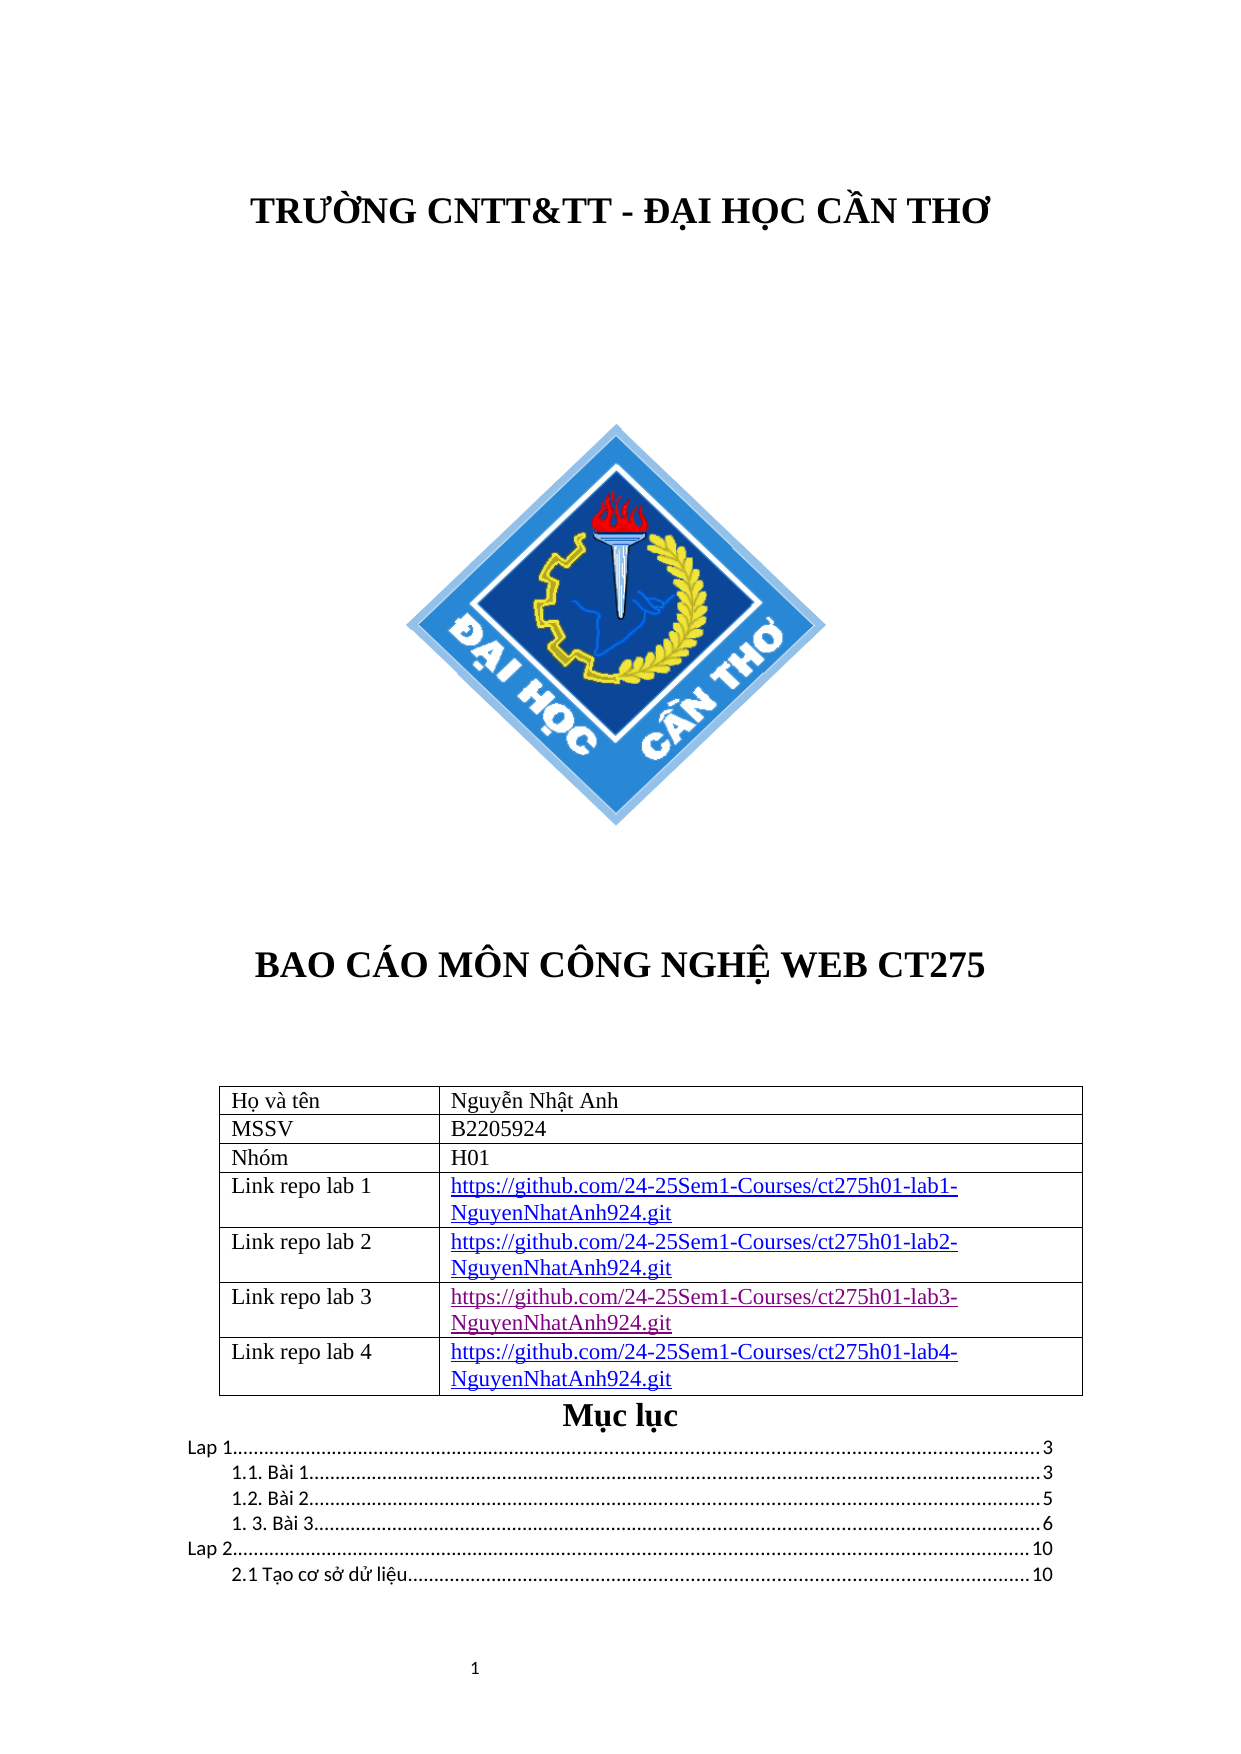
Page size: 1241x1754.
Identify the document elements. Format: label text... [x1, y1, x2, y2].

table_cell B2205924 [440, 1115, 1082, 1143]
table_cell https://github.com/24-25Sem1-Courses/ct275h01-lab4-NguyenNhatAnh924.git [440, 1338, 1082, 1394]
table_cell Link repo lab 1 [220, 1173, 439, 1227]
table_cell Link repo lab 4 [220, 1338, 439, 1394]
table_cell Link repo lab 2 [220, 1228, 439, 1282]
table_header Nguyễn Nhật Anh [440, 1087, 1082, 1114]
table_cell Nhóm [220, 1144, 439, 1172]
table_cell https://github.com/24-25Sem1-Courses/ct275h01-lab3-NguyenNhatAnh924.git [440, 1283, 1082, 1337]
table_cell H01 [440, 1144, 1082, 1172]
table_header Họ và tên [220, 1087, 439, 1114]
picture [403, 422, 828, 828]
table_cell MSSV [220, 1115, 439, 1143]
table_cell https://github.com/24-25Sem1-Courses/ct275h01-lab1-NguyenNhatAnh924.git [440, 1173, 1082, 1227]
text TRƯỜNG CNTT&TT - ĐẠI HỌC CẦN THƠ [187, 188, 1053, 231]
table_cell https://github.com/24-25Sem1-Courses/ct275h01-lab2-NguyenNhatAnh924.git [440, 1228, 1082, 1282]
text BAO CÁO MÔN CÔNG NGHỆ WEB CT275 [187, 942, 1053, 986]
table_cell Link repo lab 3 [220, 1283, 439, 1337]
